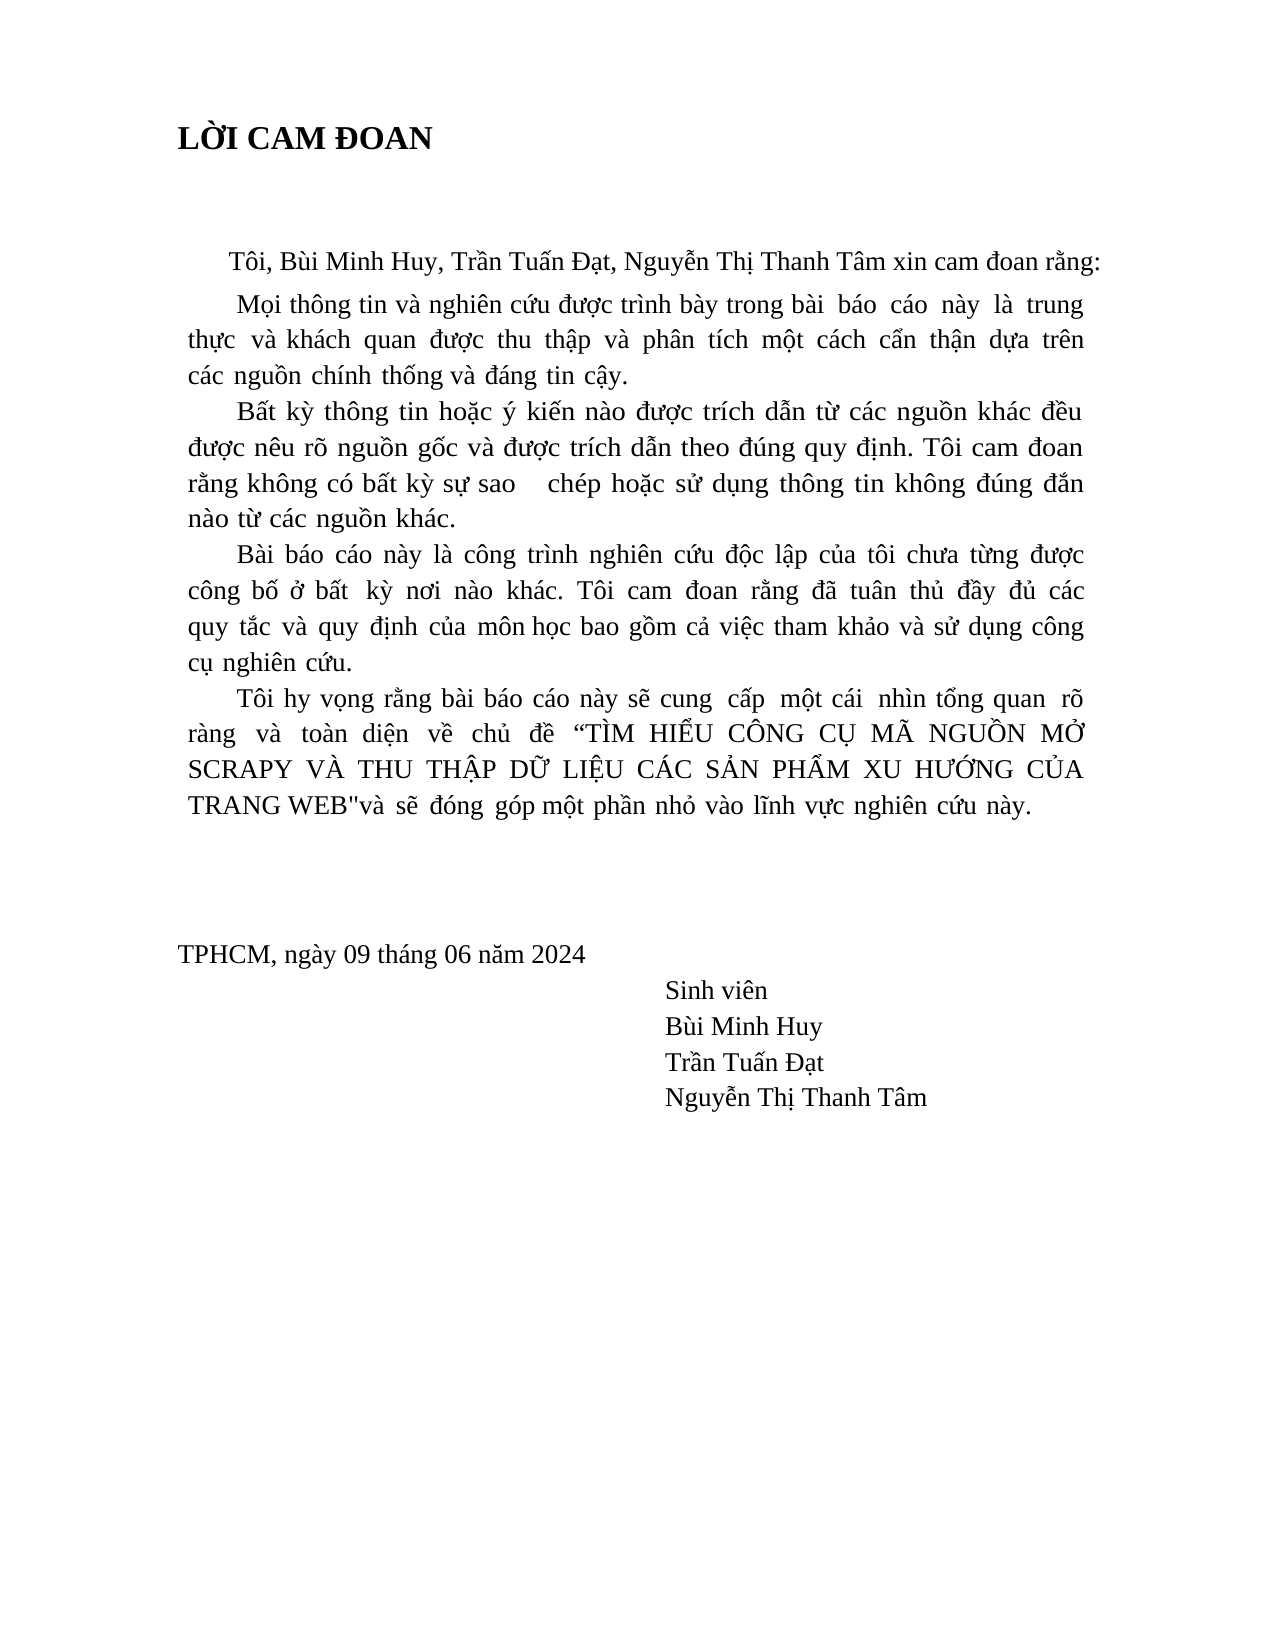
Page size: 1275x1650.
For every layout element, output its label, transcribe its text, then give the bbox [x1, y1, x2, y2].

text Mọi thông tin và nghiên cứu được trình bày trong bài báo cáo này là trung thực và khách quan được thu thập và phân tích một cách cẩn thận dựa trên các nguồn chính thống và đáng tin cậy. [188, 288, 1084, 390]
text Tôi hy vọng rằng bài báo cáo này sẽ cung cấp một cái nhìn tổng quan rõ ràng và toàn diện về chủ đề “TÌM HIỂU CÔNG CỤ MÃ NGUỒN MỞ SCRAPY VÀ THU THẬP DỮ LIỆU CÁC SẢN PHẨM XU HƯỚNG CỦA TRANG WEB"và sẽ đóng góp một phần nhỏ vào lĩnh vực nghiên cứu này. [188, 682, 1085, 820]
text Trần Tuấn Đạt [177, 1046, 1157, 1077]
text Bài báo cáo này là công trình nghiên cứu độc lập của tôi chưa từng được công bố ở bất kỳ nơi nào khác. Tôi cam đoan rằng đã tuân thủ đầy đủ các quy tắc và quy định của môn học bao gồm cả việc tham khảo và sử dụng công cụ nghiên cứu. [188, 539, 1084, 677]
text Bùi Minh Huy [177, 1010, 1157, 1041]
text Tôi, Bùi Minh Huy, Trần Tuấn Đạt, Nguyễn Thị Thanh Tâm xin cam đoan rằng: [177, 245, 1157, 276]
text LỜI CAM ĐOAN [177, 118, 1157, 156]
text TPHCM, ngày 09 tháng 06 năm 2024 [177, 938, 1157, 969]
text Nguyễn Thị Thanh Tâm [177, 1081, 1157, 1112]
text Bất kỳ thông tin hoặc ý kiến nào được trích dẫn từ các nguồn khác đều được nêu rõ nguồn gốc và được trích dẫn theo đúng quy định. Tôi cam đoan rằng không có bất kỳ sự sao chép hoặc sử dụng thông tin không đúng đắn nào từ các nguồn khác. [188, 395, 1085, 534]
text Sinh viên [177, 974, 1157, 1005]
